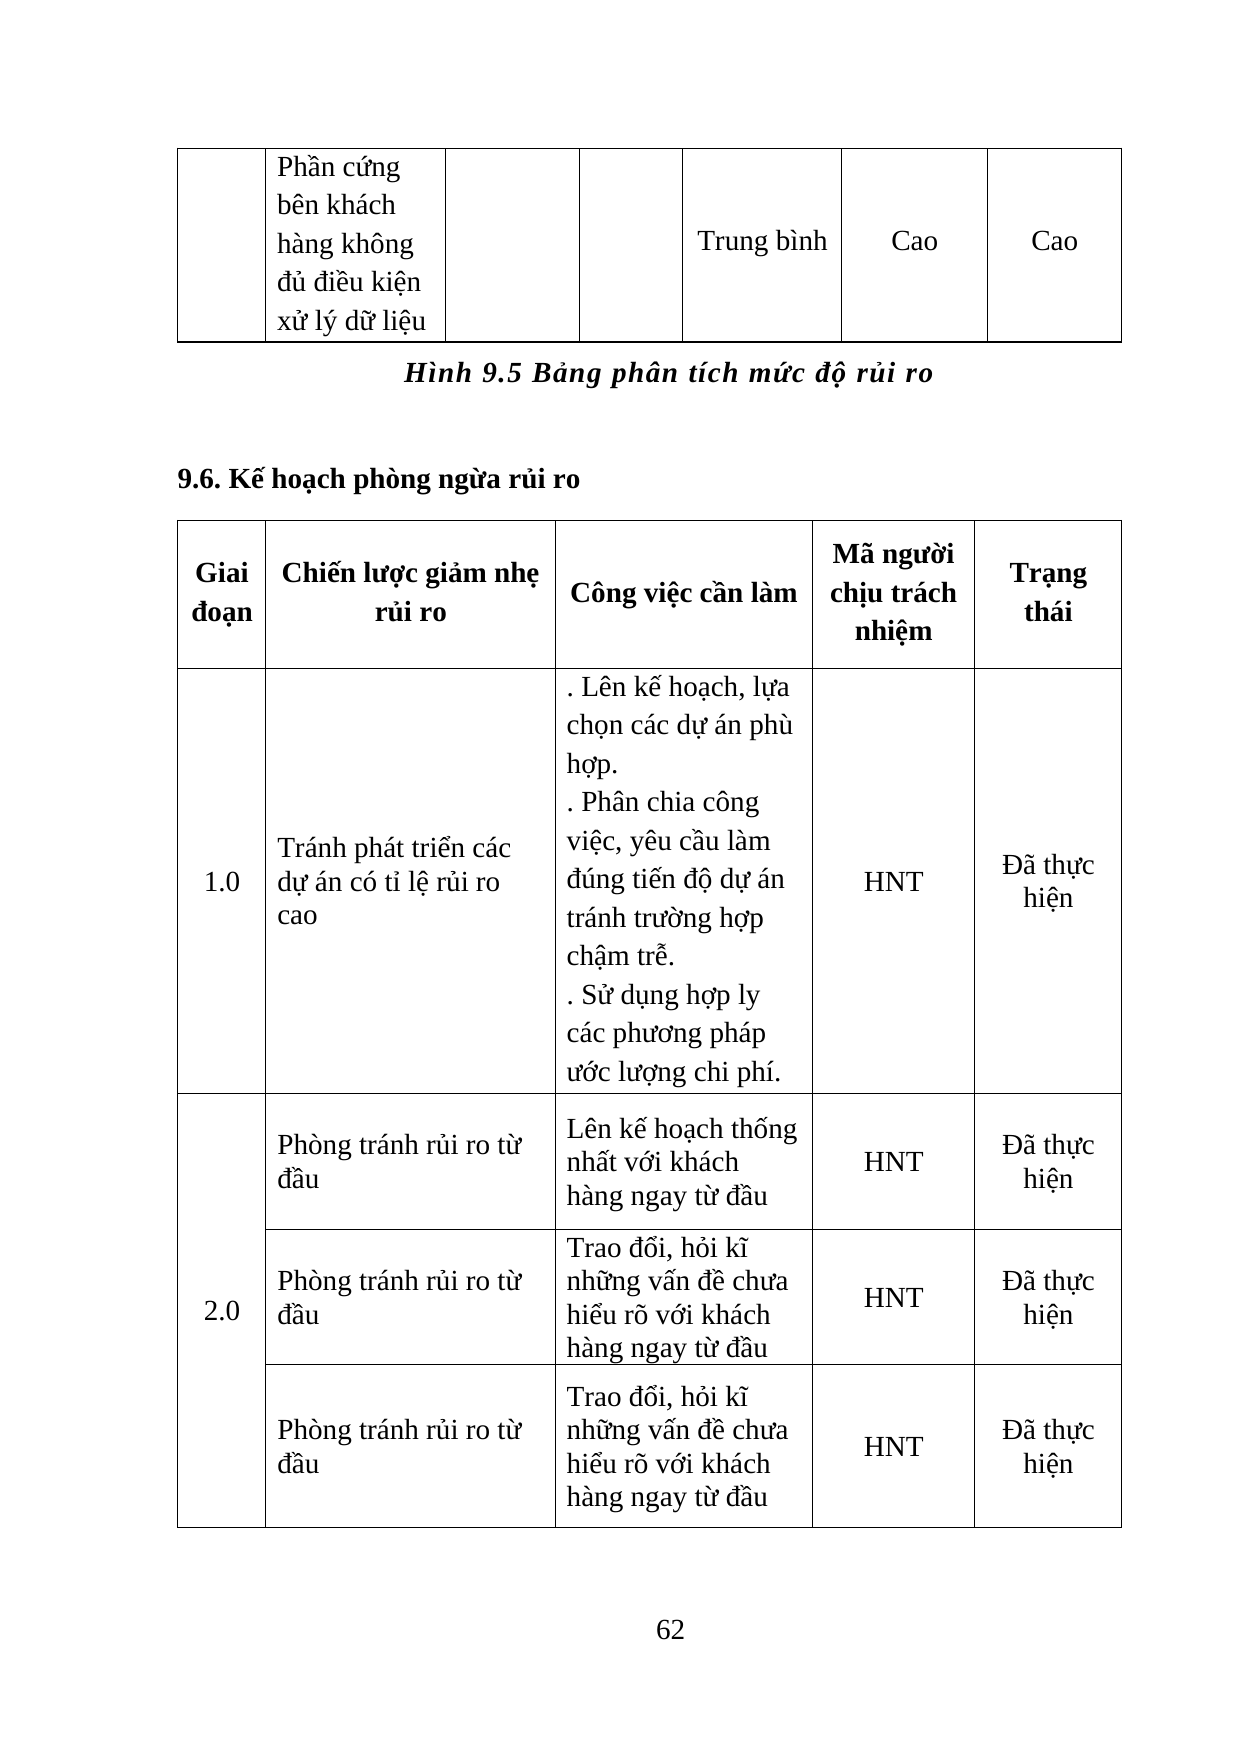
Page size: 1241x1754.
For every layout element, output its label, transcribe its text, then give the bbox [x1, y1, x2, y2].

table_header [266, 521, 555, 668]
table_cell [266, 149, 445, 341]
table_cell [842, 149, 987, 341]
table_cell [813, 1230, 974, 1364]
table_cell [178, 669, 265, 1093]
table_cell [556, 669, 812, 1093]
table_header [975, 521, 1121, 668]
subtitle 9.6. Kế hoạch phòng ngừa rủi ro [177, 461, 1122, 495]
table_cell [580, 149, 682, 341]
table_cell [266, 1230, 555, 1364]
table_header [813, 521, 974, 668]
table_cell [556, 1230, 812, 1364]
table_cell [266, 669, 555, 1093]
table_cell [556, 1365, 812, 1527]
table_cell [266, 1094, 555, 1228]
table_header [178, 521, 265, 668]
subtitle Hình 9.5 Bảng phân tích mức độ rủi ro [177, 355, 1122, 388]
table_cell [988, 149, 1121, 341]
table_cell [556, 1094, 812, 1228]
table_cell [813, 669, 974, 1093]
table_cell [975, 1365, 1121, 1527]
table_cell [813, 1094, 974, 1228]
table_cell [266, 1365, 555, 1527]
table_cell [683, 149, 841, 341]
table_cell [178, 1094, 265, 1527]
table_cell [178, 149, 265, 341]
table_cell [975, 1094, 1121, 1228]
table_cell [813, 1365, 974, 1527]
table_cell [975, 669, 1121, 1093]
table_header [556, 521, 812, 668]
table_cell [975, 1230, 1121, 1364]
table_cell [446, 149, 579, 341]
